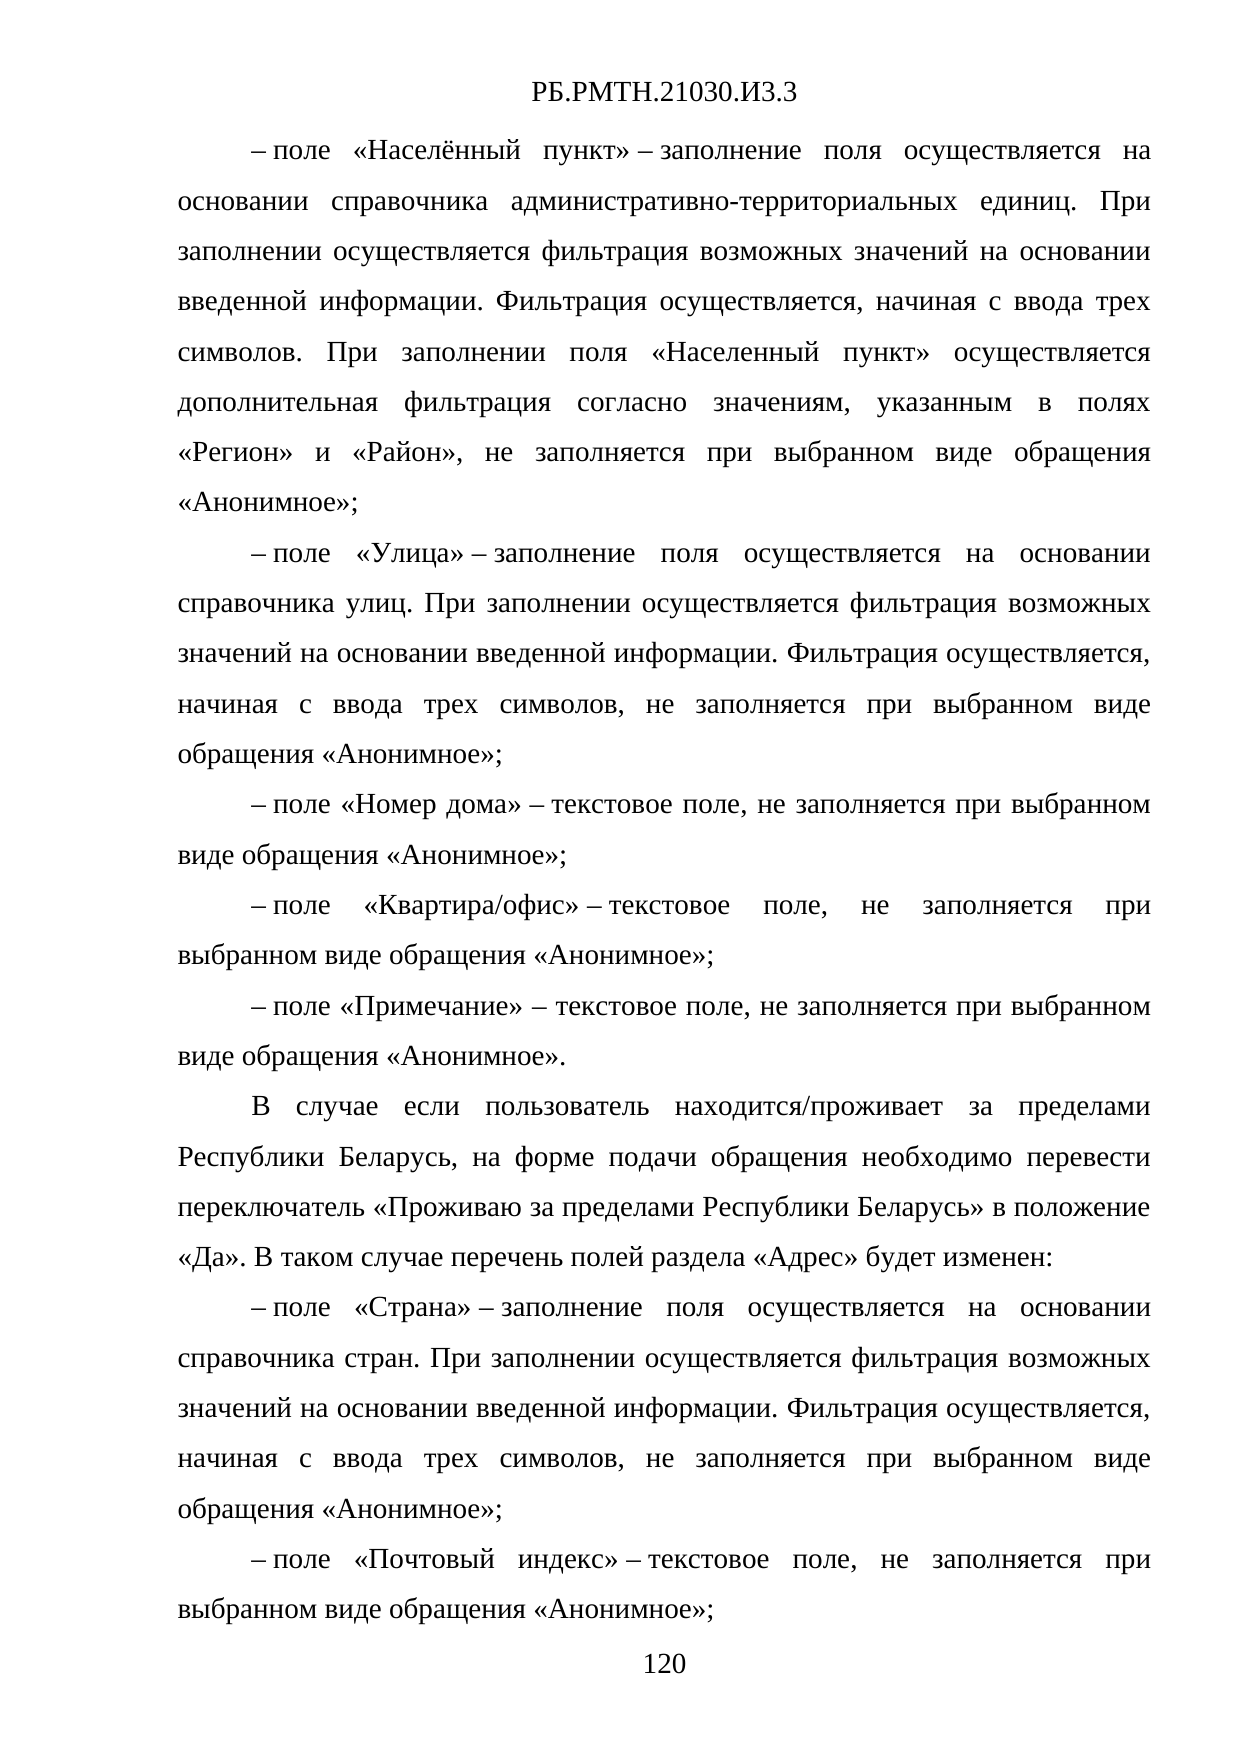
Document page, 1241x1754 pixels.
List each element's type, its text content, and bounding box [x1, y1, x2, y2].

text – поле «Населённый пункт» – заполнение поля осуществляется на основании справочника административно-территориальных единиц. При заполнении осуществляется фильтрация возможных значений на основании введенной информации. Фильтрация осуществляется, начиная с ввода трех символов. При заполнении поля «Населенный пункт» осуществляется дополнительная фильтрация согласно значениям, указанным в полях «Регион» и «Район», не заполняется при выбранном виде обращения «Анонимное»; [177, 132, 1152, 518]
text – поле «Почтовый индекс» – текстовое поле, не заполняется при выбранном виде обращения «Анонимное»; [177, 1541, 1152, 1625]
text – поле «Примечание» – текстовое поле, не заполняется при выбранном виде обращения «Анонимное». [177, 988, 1152, 1072]
text – поле «Квартира/офис» – текстовое поле, не заполняется при выбранном виде обращения «Анонимное»; [177, 887, 1152, 971]
text – поле «Страна» – заполнение поля осуществляется на основании справочника стран. При заполнении осуществляется фильтрация возможных значений на основании введенной информации. Фильтрация осуществляется, начиная с ввода трех символов, не заполняется при выбранном виде обращения «Анонимное»; [177, 1289, 1152, 1524]
text – поле «Номер дома» – текстовое поле, не заполняется при выбранном виде обращения «Анонимное»; [177, 786, 1152, 870]
text – поле «Улица» – заполнение поля осуществляется на основании справочника улиц. При заполнении осуществляется фильтрация возможных значений на основании введенной информации. Фильтрация осуществляется, начиная с ввода трех символов, не заполняется при выбранном виде обращения «Анонимное»; [177, 535, 1152, 770]
text В случае если пользователь находится/проживает за пределами Республики Беларусь, на форме подачи обращения необходимо перевести переключатель «Проживаю за пределами Республики Беларусь» в положение «Да». В таком случае перечень полей раздела «Адрес» будет изменен: [177, 1088, 1152, 1273]
